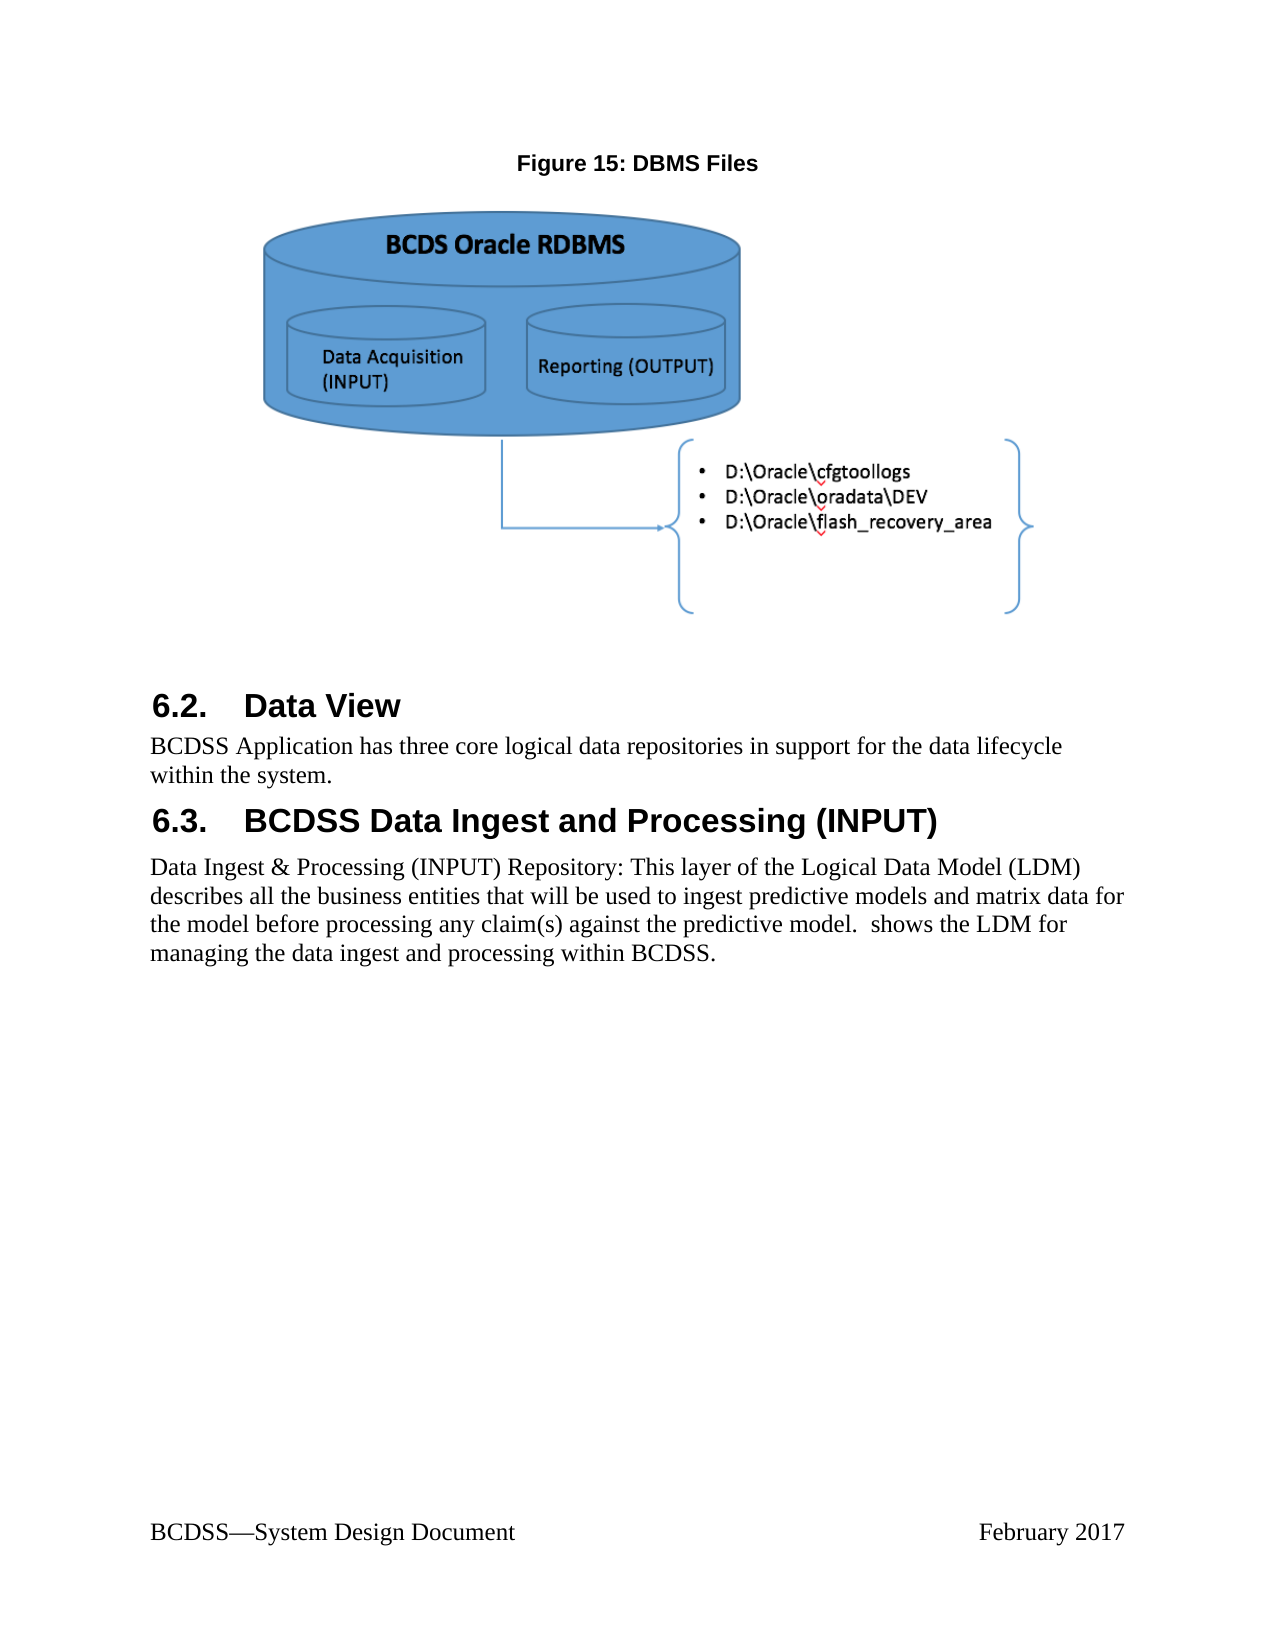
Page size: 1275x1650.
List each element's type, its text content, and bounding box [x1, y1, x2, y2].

subtitle BCDSS Data Ingest and Processing (INPUT) [152, 801, 1125, 839]
text Data Ingest & Processing (INPUT) Repository: This layer of the Logical Data Model (LDM) describes all the business entities that will be used to ingest predictive models and matrix data for the model before processing any claim(s) against the predictive model. Figure 16 shows the LDM for managing the data ingest and processing within BCDSS. [150, 852, 1125, 967]
subtitle Data View [152, 686, 1125, 725]
picture [232, 188, 1043, 633]
text BCDSS Application has three core logical data repositories in support for the data lifecycle within the system. [150, 731, 1125, 788]
text Figure 15: DBMS Files [150, 150, 1125, 176]
